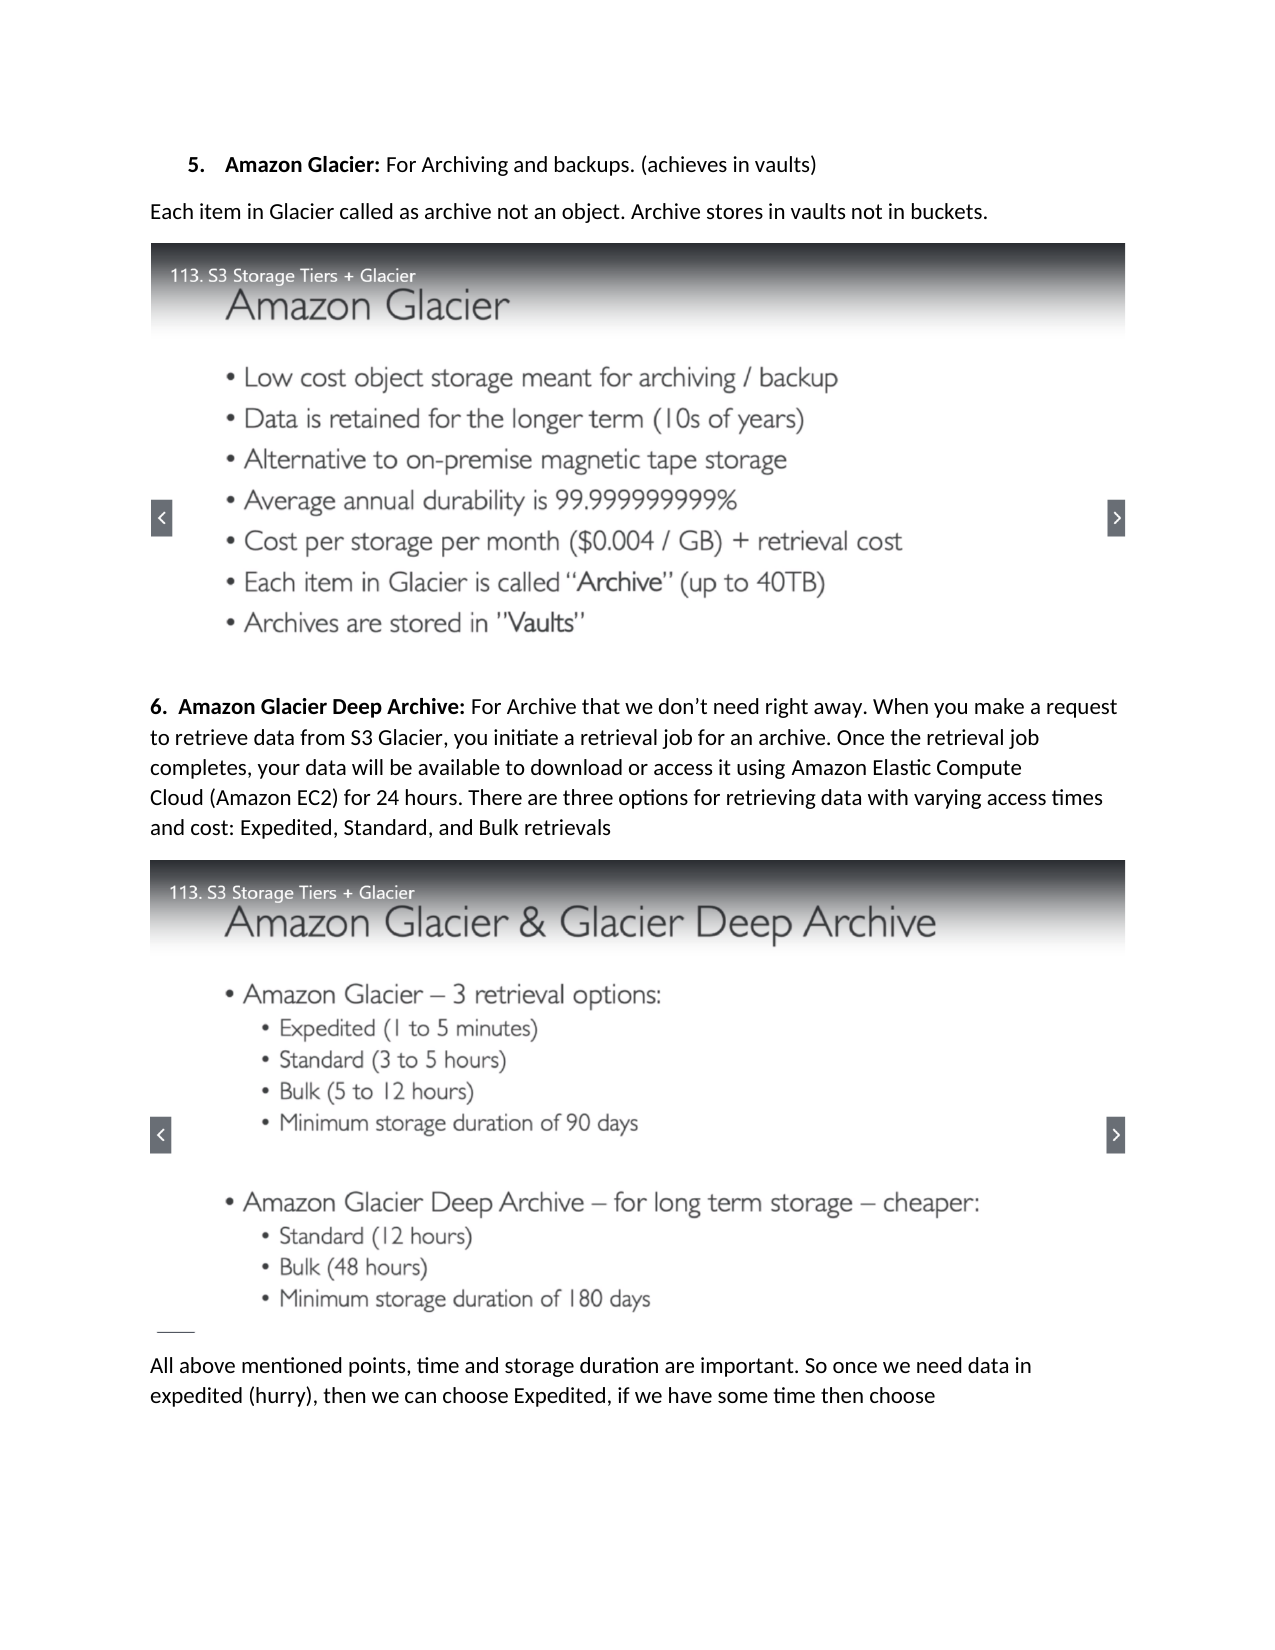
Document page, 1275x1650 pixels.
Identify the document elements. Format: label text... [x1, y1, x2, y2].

picture [151, 243, 1125, 674]
text 6. Amazon Glacier Deep Archive: For Archive that we don’t need right away. When you make a request to retrieve data from S3 Glacier, you initiate a retrieval job for an archive. Once the retrieval job completes, your data will be available to download or access it using Amazon Elastic Compute Cloud (Amazon EC2) for 24 hours. There are three options for retrieving data with varying access times and cost: Expedited, Standard, and Bulk retrievals [150, 692, 1125, 841]
picture [150, 860, 1125, 1333]
text All above mentioned points, time and storage duration are important. So once we need data in expedited (hurry), then we can choose Expedited, if we have some time then choose [150, 1351, 1125, 1410]
text Each item in Glacier called as archive not an object. Archive stores in vaults not in buckets. [150, 197, 1125, 225]
list Amazon Glacier: For Archiving and backups. (achieves in vaults) [187, 150, 1125, 178]
